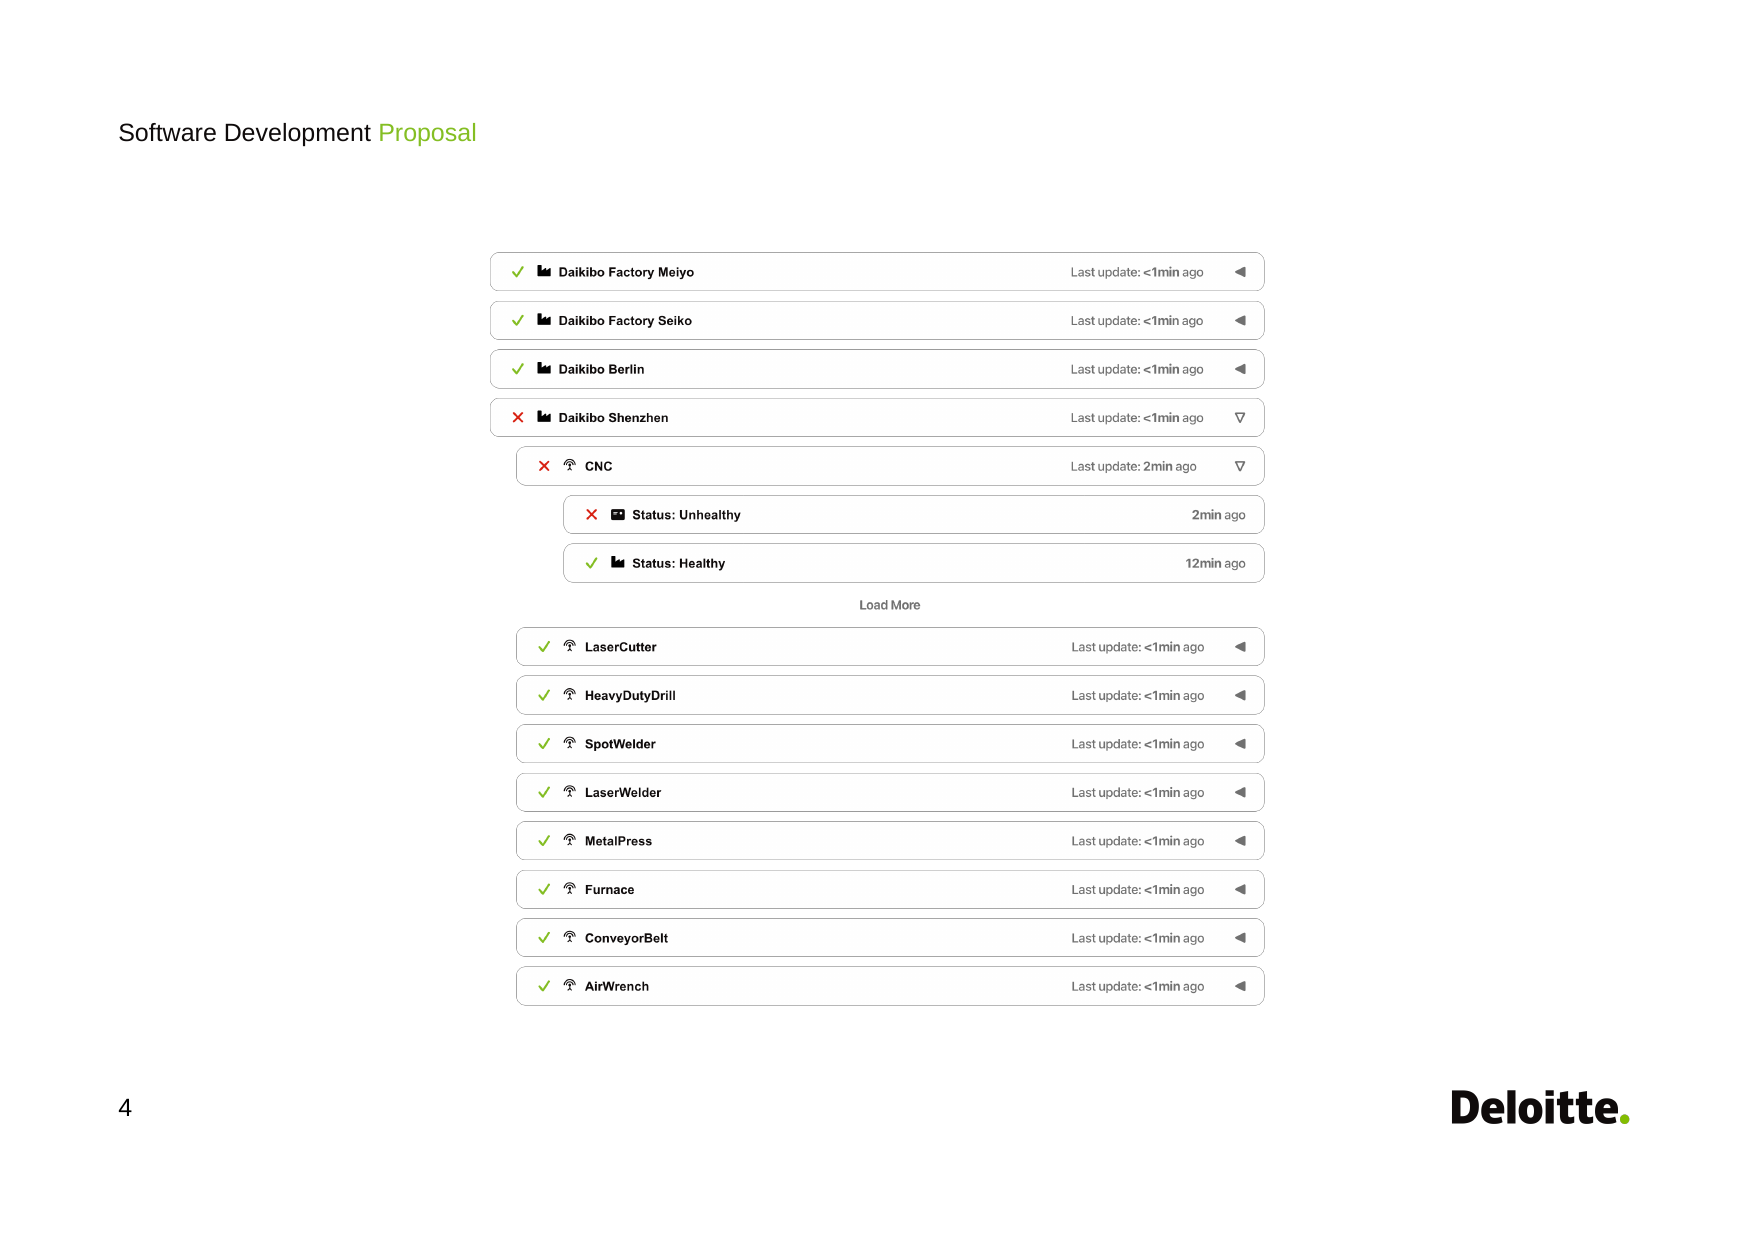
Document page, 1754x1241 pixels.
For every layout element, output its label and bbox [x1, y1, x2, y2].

picture [237, 176, 1517, 1081]
picture [1448, 1084, 1633, 1130]
